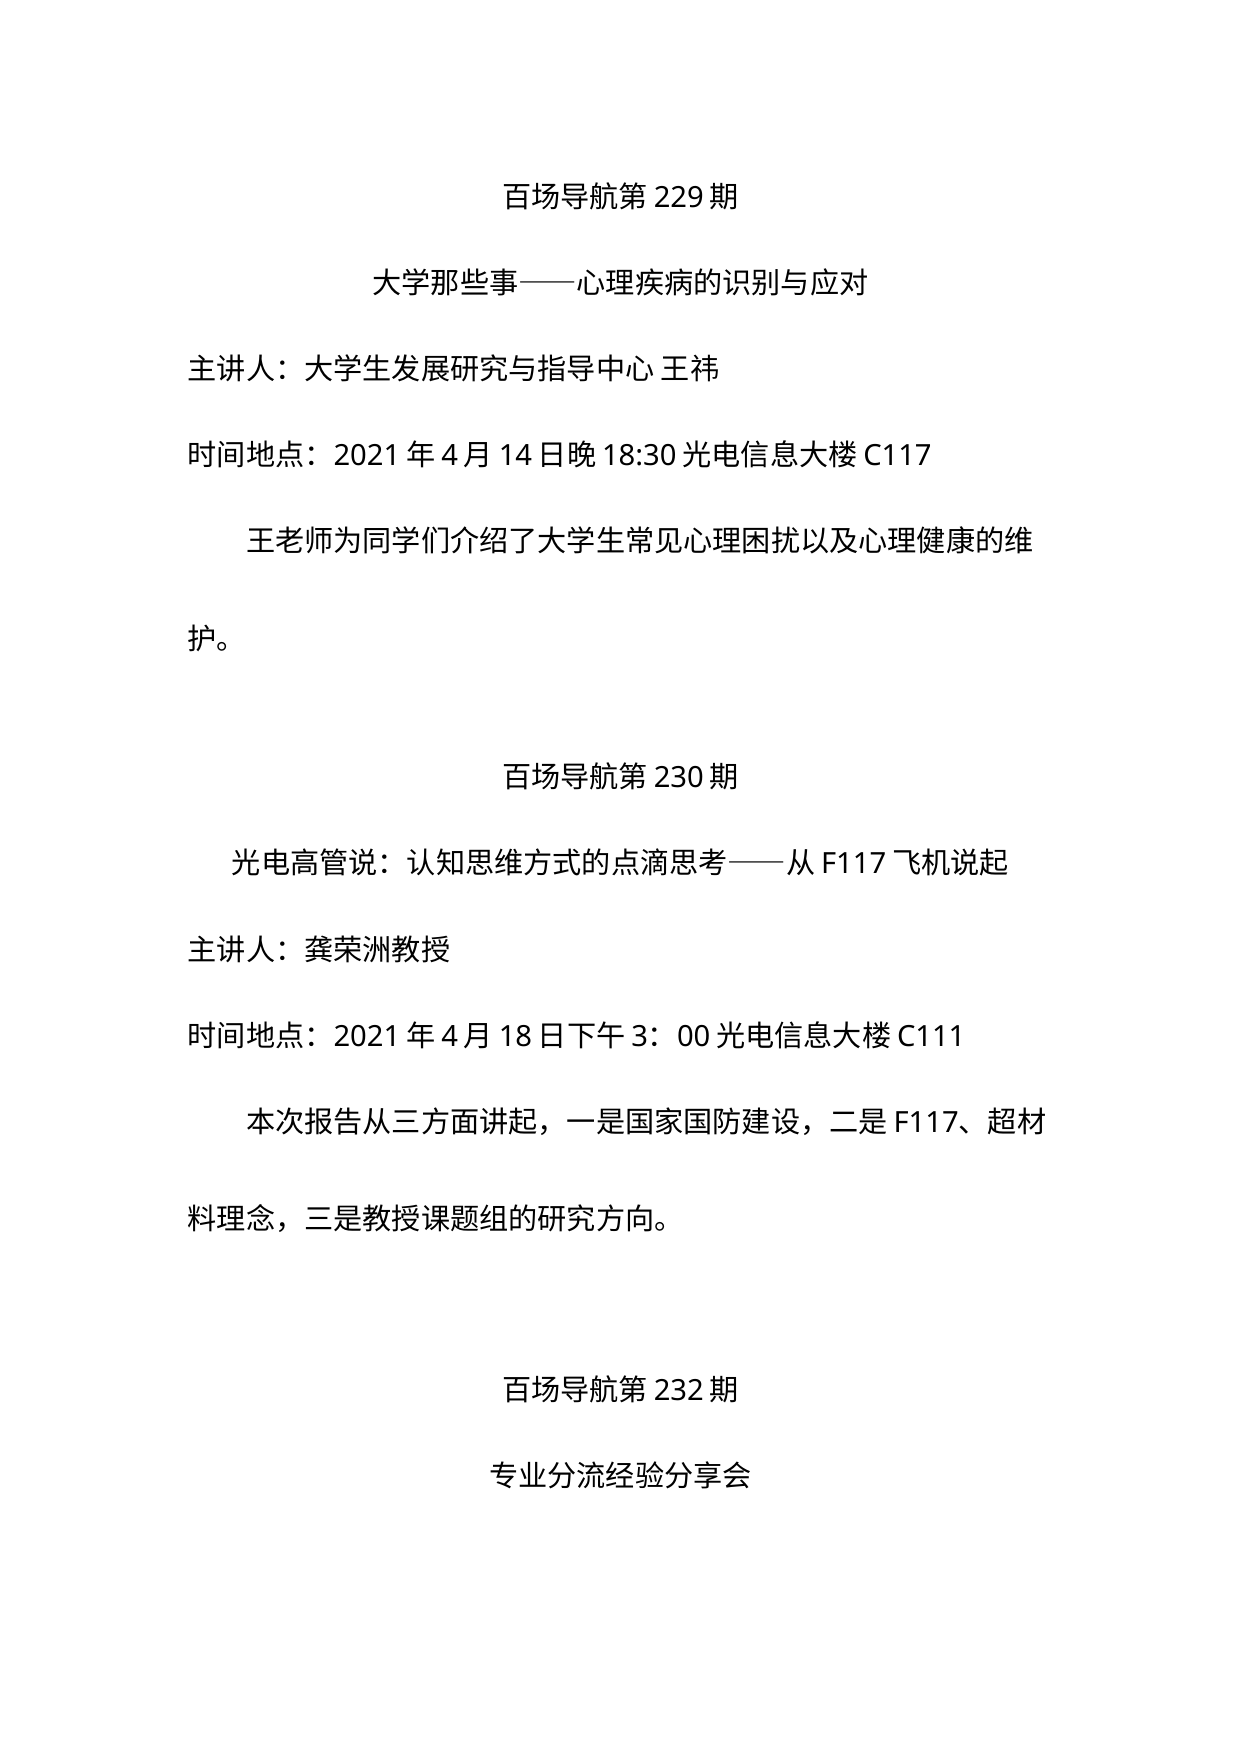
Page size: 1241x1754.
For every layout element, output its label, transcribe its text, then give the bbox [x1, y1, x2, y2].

text 光电高管说：认知思维方式的点滴思考——从F117飞机说起 [187, 829, 1053, 894]
text 时间地点：2021年4月14日晚18:30光电信息大楼C117 [187, 420, 1053, 485]
text 百场导航第230期 [187, 742, 1053, 807]
text 王老师为同学们介绍了大学生常见心理困扰以及心理健康的维护。 [187, 507, 1053, 669]
text 时间地点：2021年4月18日下午3：00光电信息大楼C111 [187, 1001, 1053, 1066]
text 大学那些事——心理疾病的识别与应对 [187, 248, 1053, 313]
text 百场导航第229期 [187, 162, 1053, 227]
text 主讲人：大学生发展研究与指导中心 王祎 [187, 334, 1053, 399]
text 本次报告从三方面讲起，一是国家国防建设，二是F117、超材料理念，三是教授课题组的研究方向。 [187, 1087, 1053, 1249]
text 主讲人：龚荣洲教授 [187, 915, 1053, 980]
text 百场导航第232期 [187, 1356, 1053, 1421]
text 专业分流经验分享会 [187, 1442, 1053, 1507]
